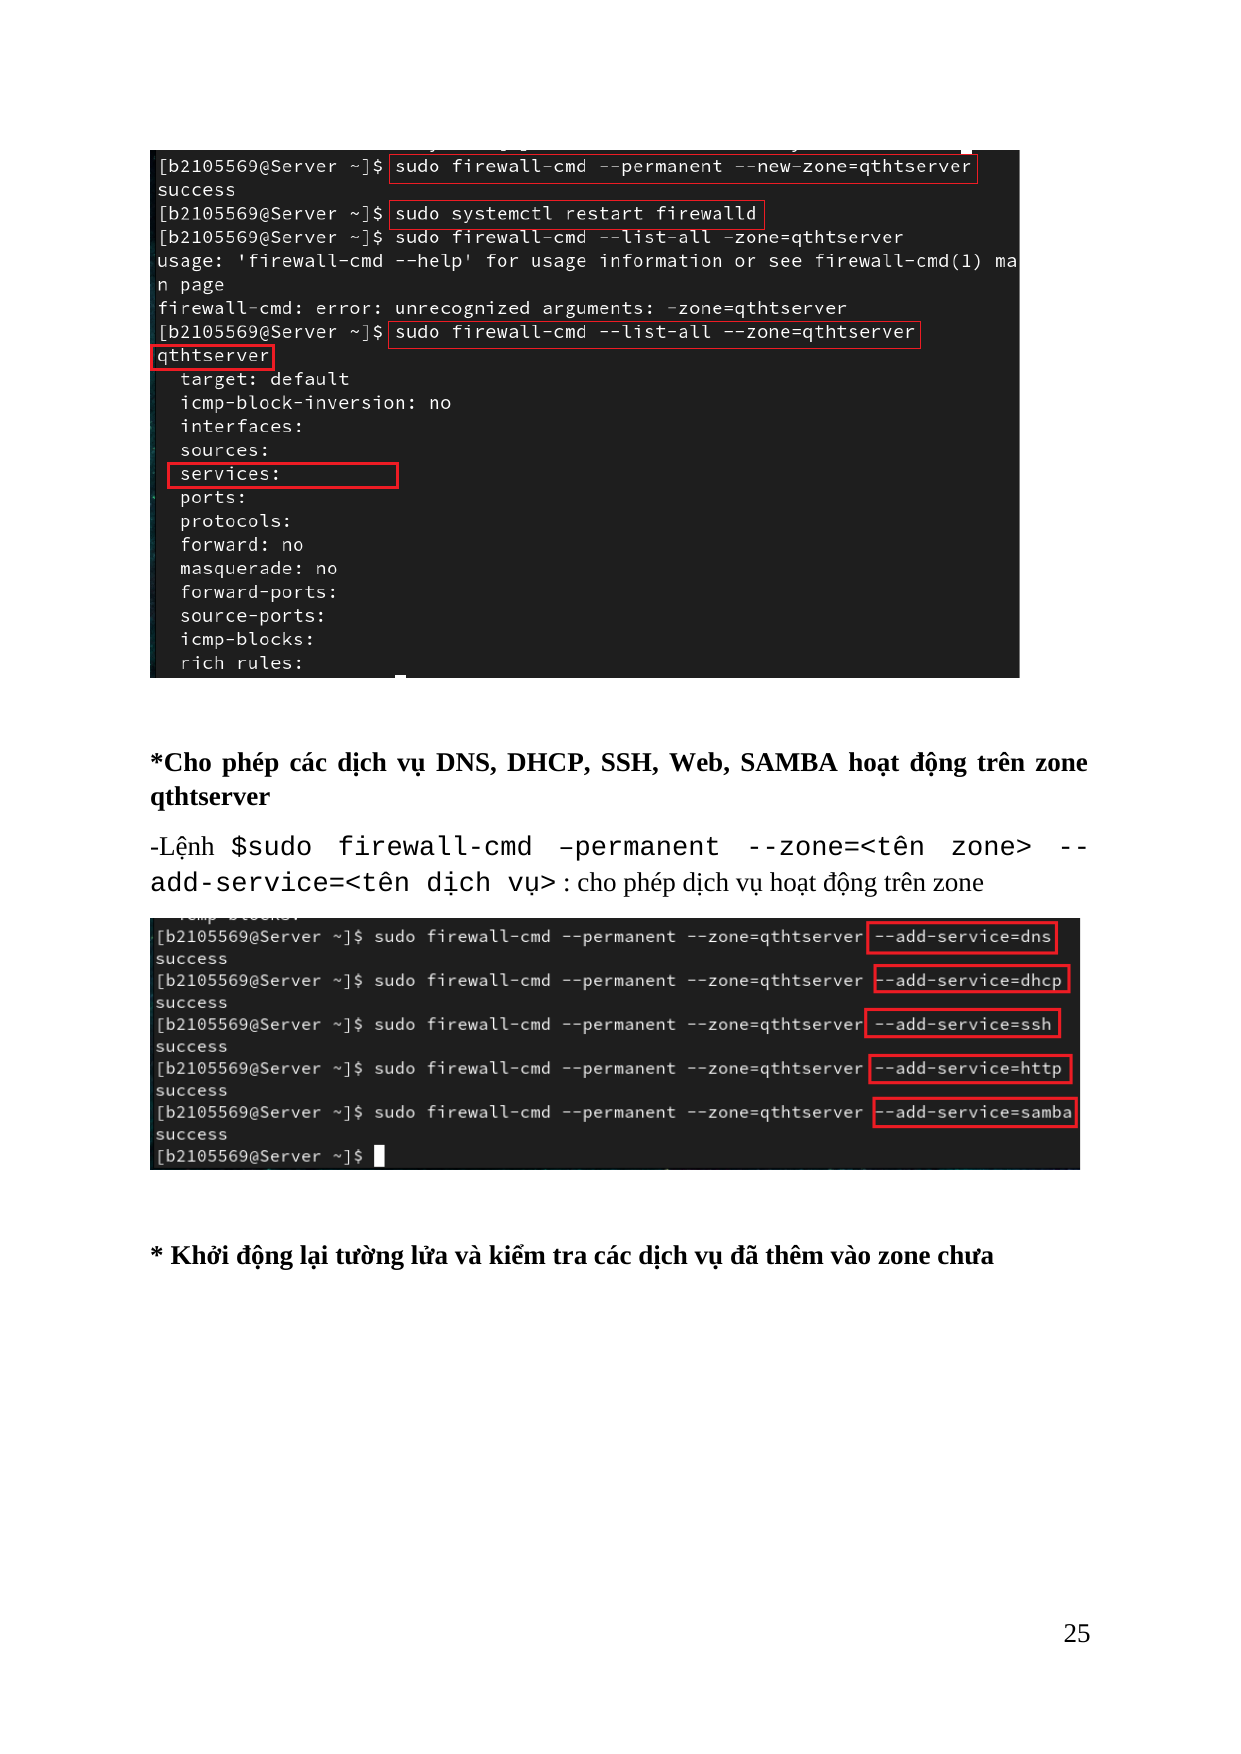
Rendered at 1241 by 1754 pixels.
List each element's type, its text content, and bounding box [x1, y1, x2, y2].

text * Khởi động lại tường lửa và kiểm tra các dịch vụ đã thêm vào zone chưa [150, 1239, 1090, 1270]
text *Cho phép các dịch vụ DNS, DHCP, SSH, Web, SAMBA hoạt động trên zone qthtserver [150, 746, 1090, 811]
text -Lệnh $sudo firewall-cmd –permanent --zone=<tên zone> --add-service=<tên dịch vụ> : cho phép dịch vụ hoạt động trên zone [150, 830, 1090, 899]
picture [150, 150, 1020, 678]
picture [150, 918, 1081, 1170]
